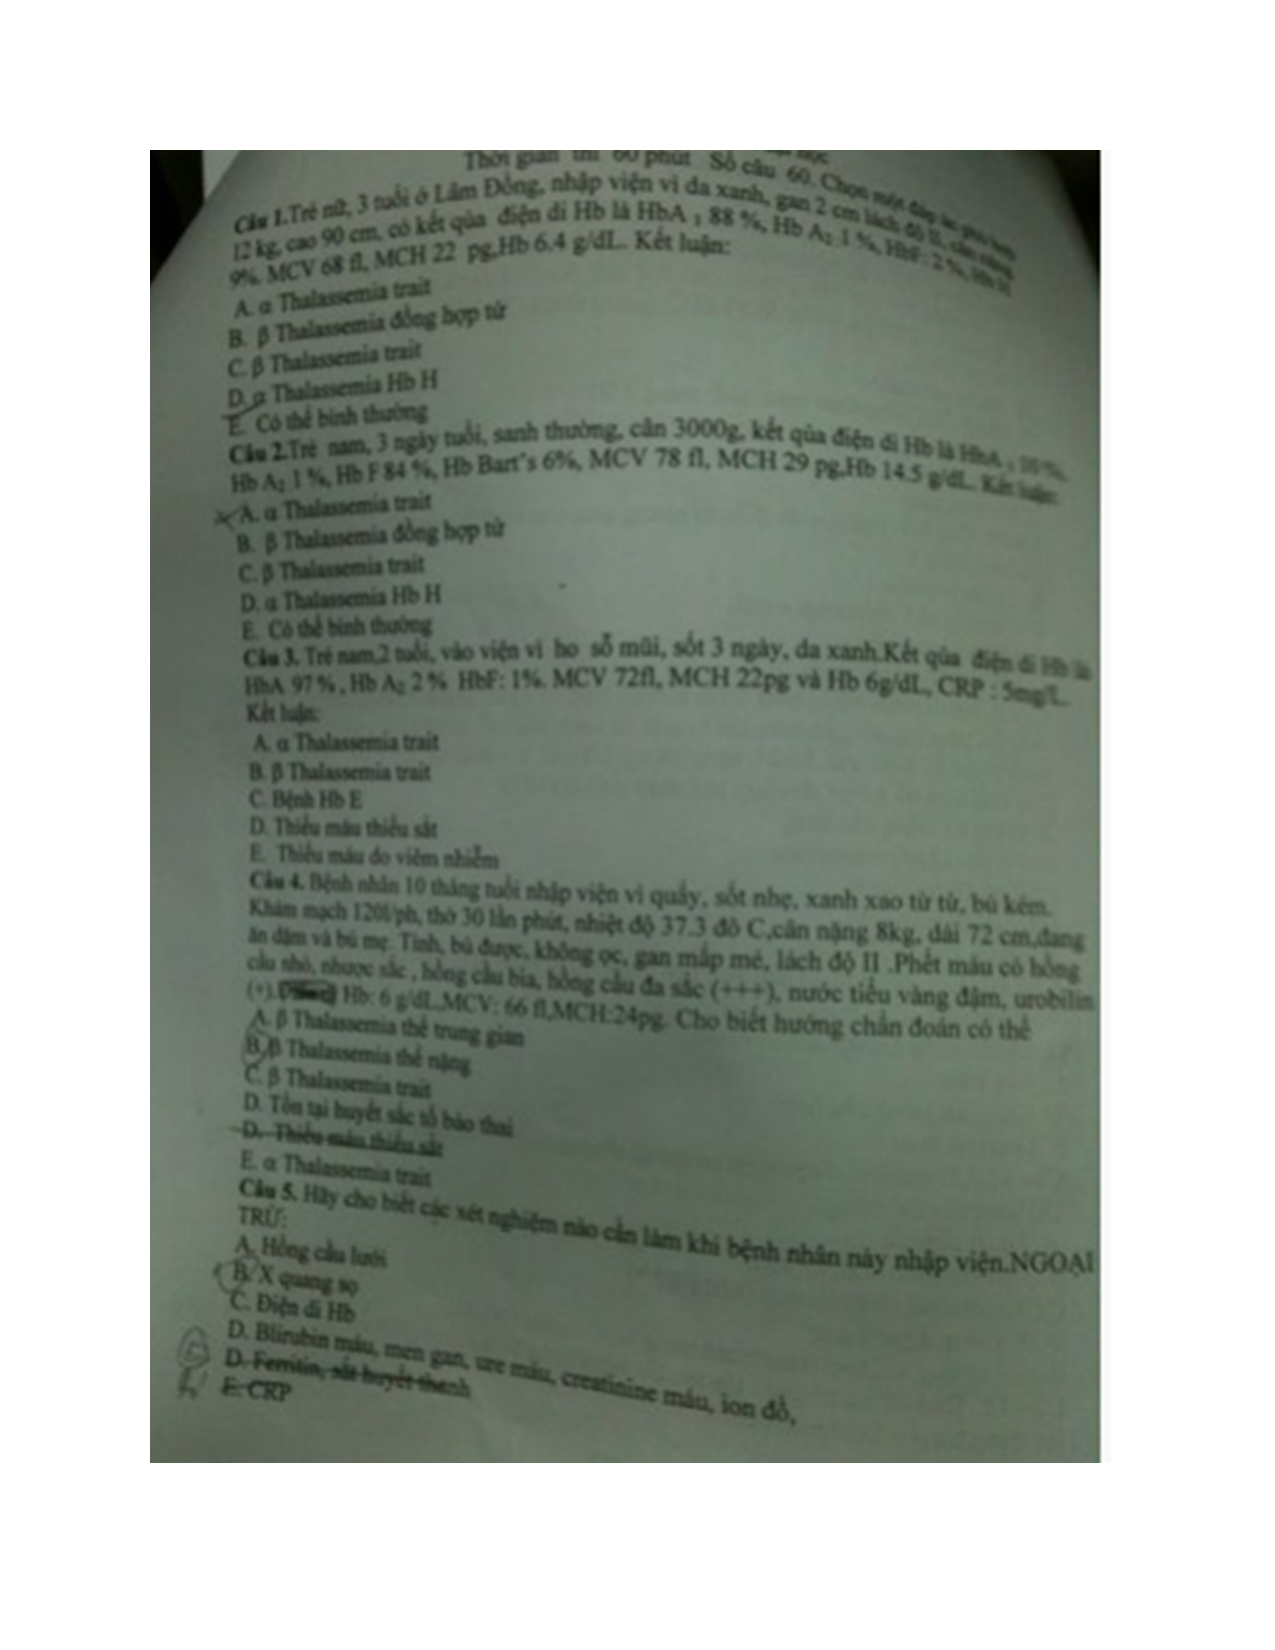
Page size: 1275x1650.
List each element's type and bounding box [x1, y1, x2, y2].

picture [150, 150, 1111, 1463]
